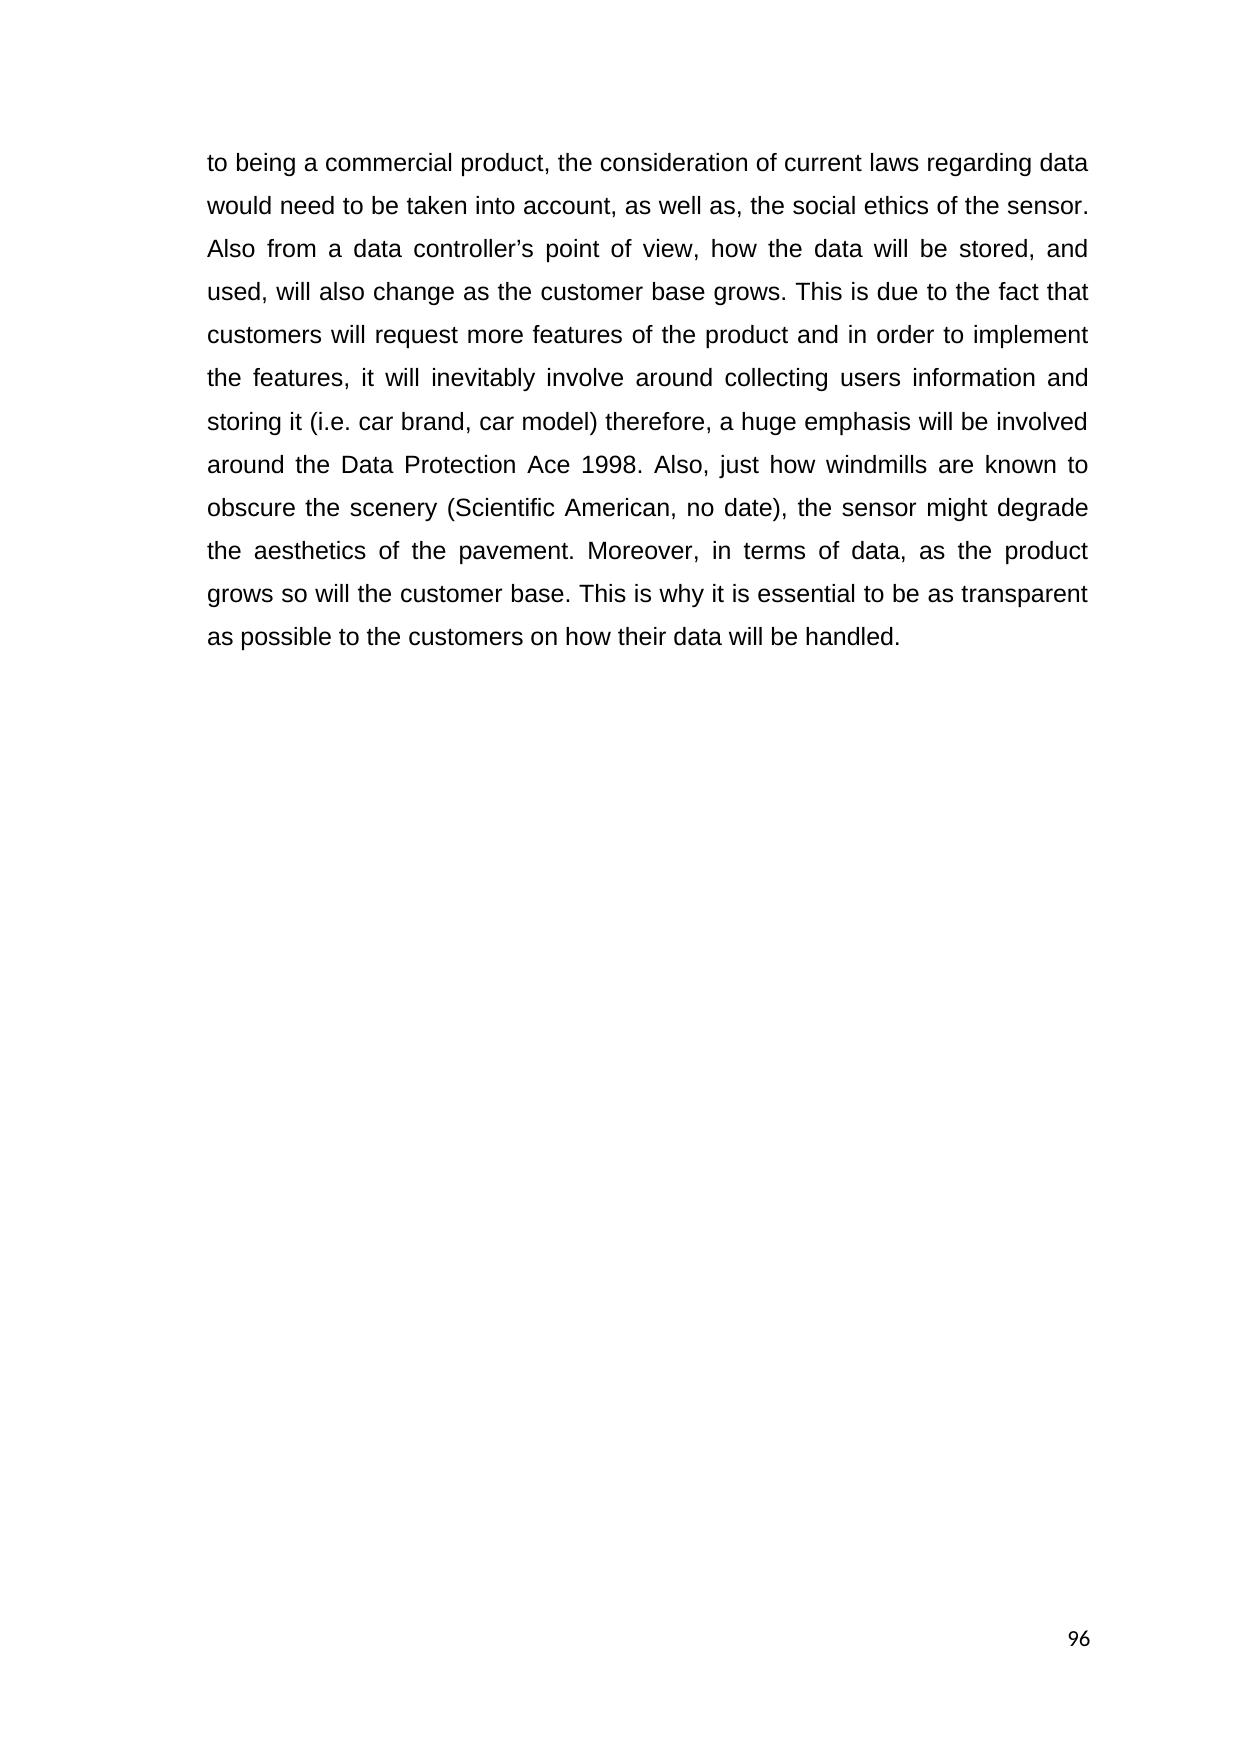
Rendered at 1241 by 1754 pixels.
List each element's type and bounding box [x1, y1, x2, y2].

text [207, 148, 1090, 651]
